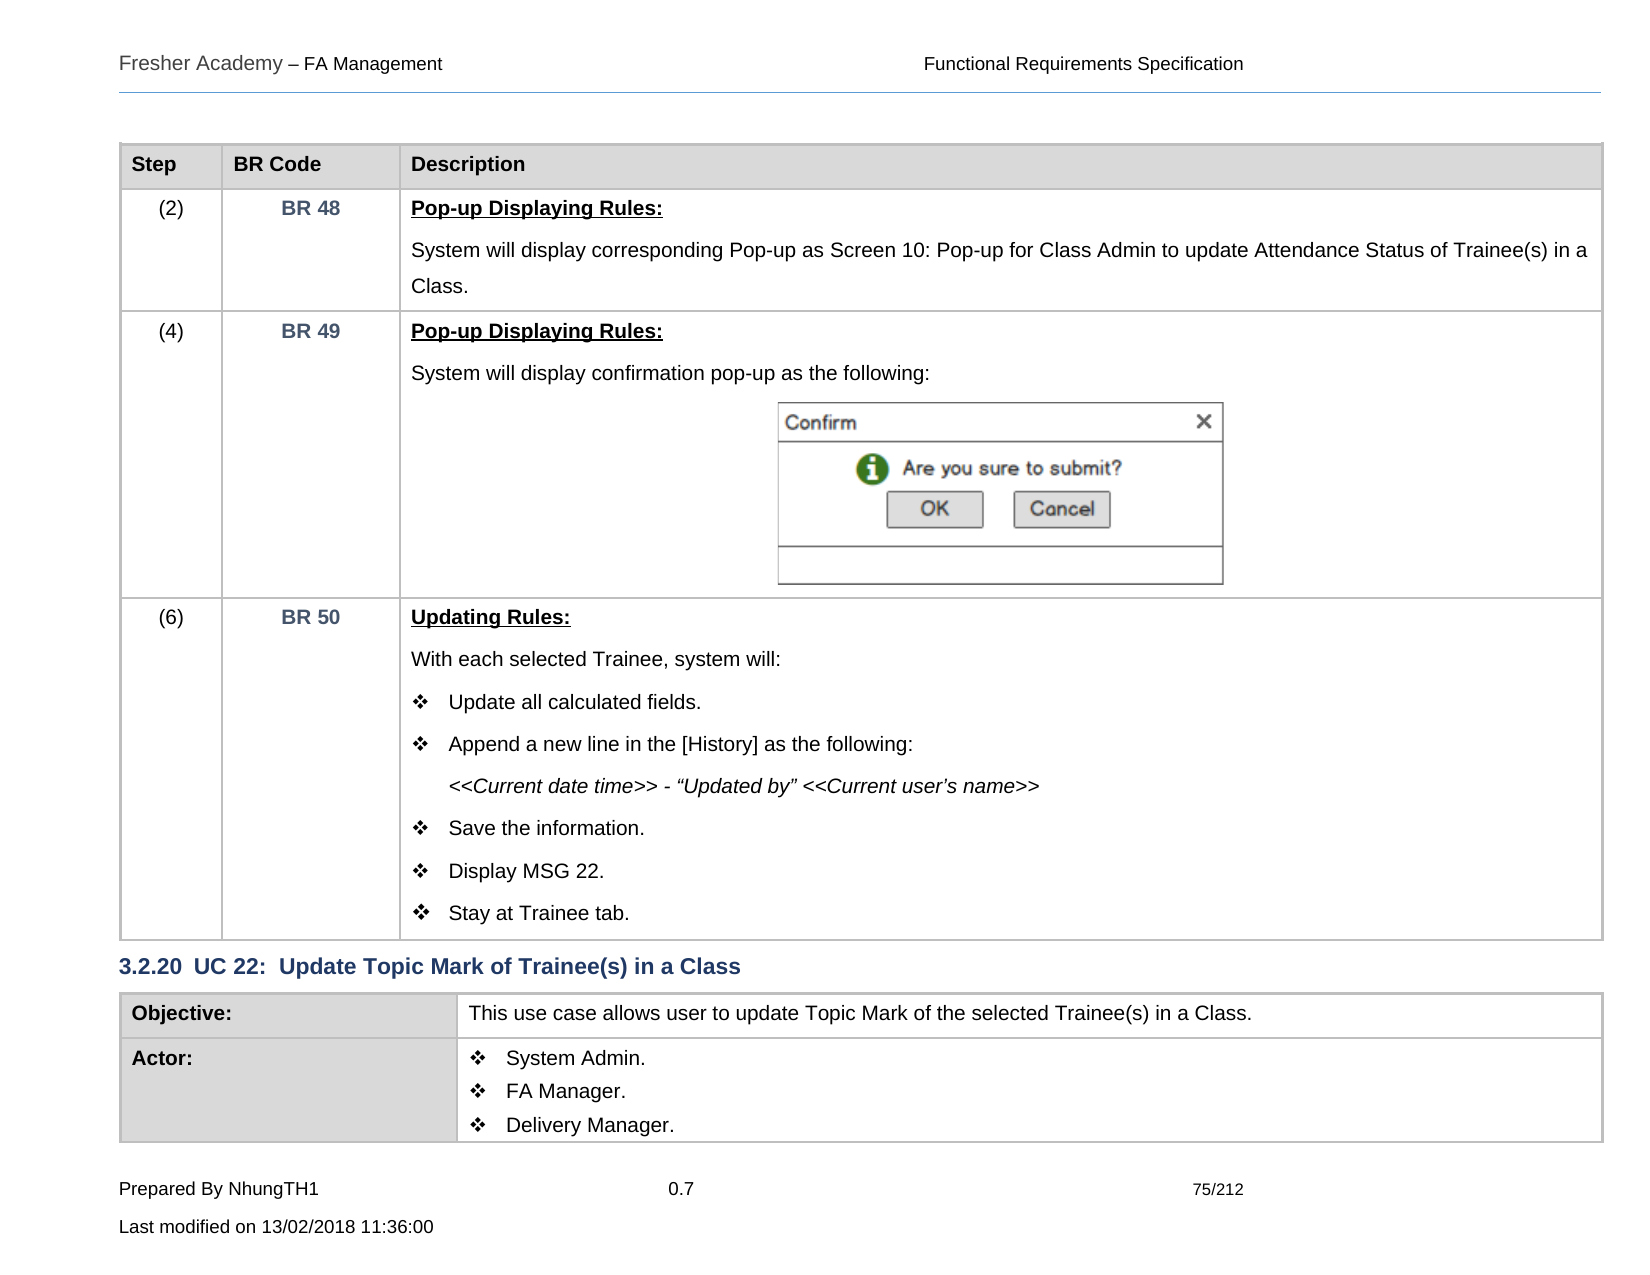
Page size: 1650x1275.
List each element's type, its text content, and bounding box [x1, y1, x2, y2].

table_cell (2) [122, 190, 221, 310]
table_cell Pop-up Displaying Rules: System will display confirmation pop-up as the following: [401, 312, 1601, 597]
table_header Objective: [122, 995, 456, 1037]
table_cell Updating Rules: With each selected Trainee, system will: Update all calculated fields. Append a new line in the [History] as the following: <<Current date time>> - “Updated by” <<Current user’s name>> Save the information. Display MSG 22. Stay at Trainee tab. [401, 599, 1601, 938]
table_cell BR 49 [223, 312, 399, 597]
table_cell Pop-up Displaying Rules: System will display corresponding Pop-up as Screen 10: Pop-up for Class Admin to update Attendance Status of Trainee(s) in a Class. [401, 190, 1601, 310]
picture [777, 402, 1224, 585]
table_cell (4) [122, 312, 221, 597]
subtitle UC 22: Update Topic Mark of Trainee(s) in a Class [118, 953, 1601, 979]
table_header This use case allows user to update Topic Mark of the selected Trainee(s) in a Class. [458, 995, 1601, 1037]
table_cell BR 48 [223, 190, 399, 310]
table_header Step [122, 146, 221, 188]
table_cell Actor: [122, 1039, 456, 1141]
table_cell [458, 1039, 1601, 1141]
table_header Description [401, 146, 1601, 188]
table_cell (6) [122, 599, 221, 938]
table_cell BR 50 [223, 599, 399, 938]
table_header BR Code [223, 146, 399, 188]
